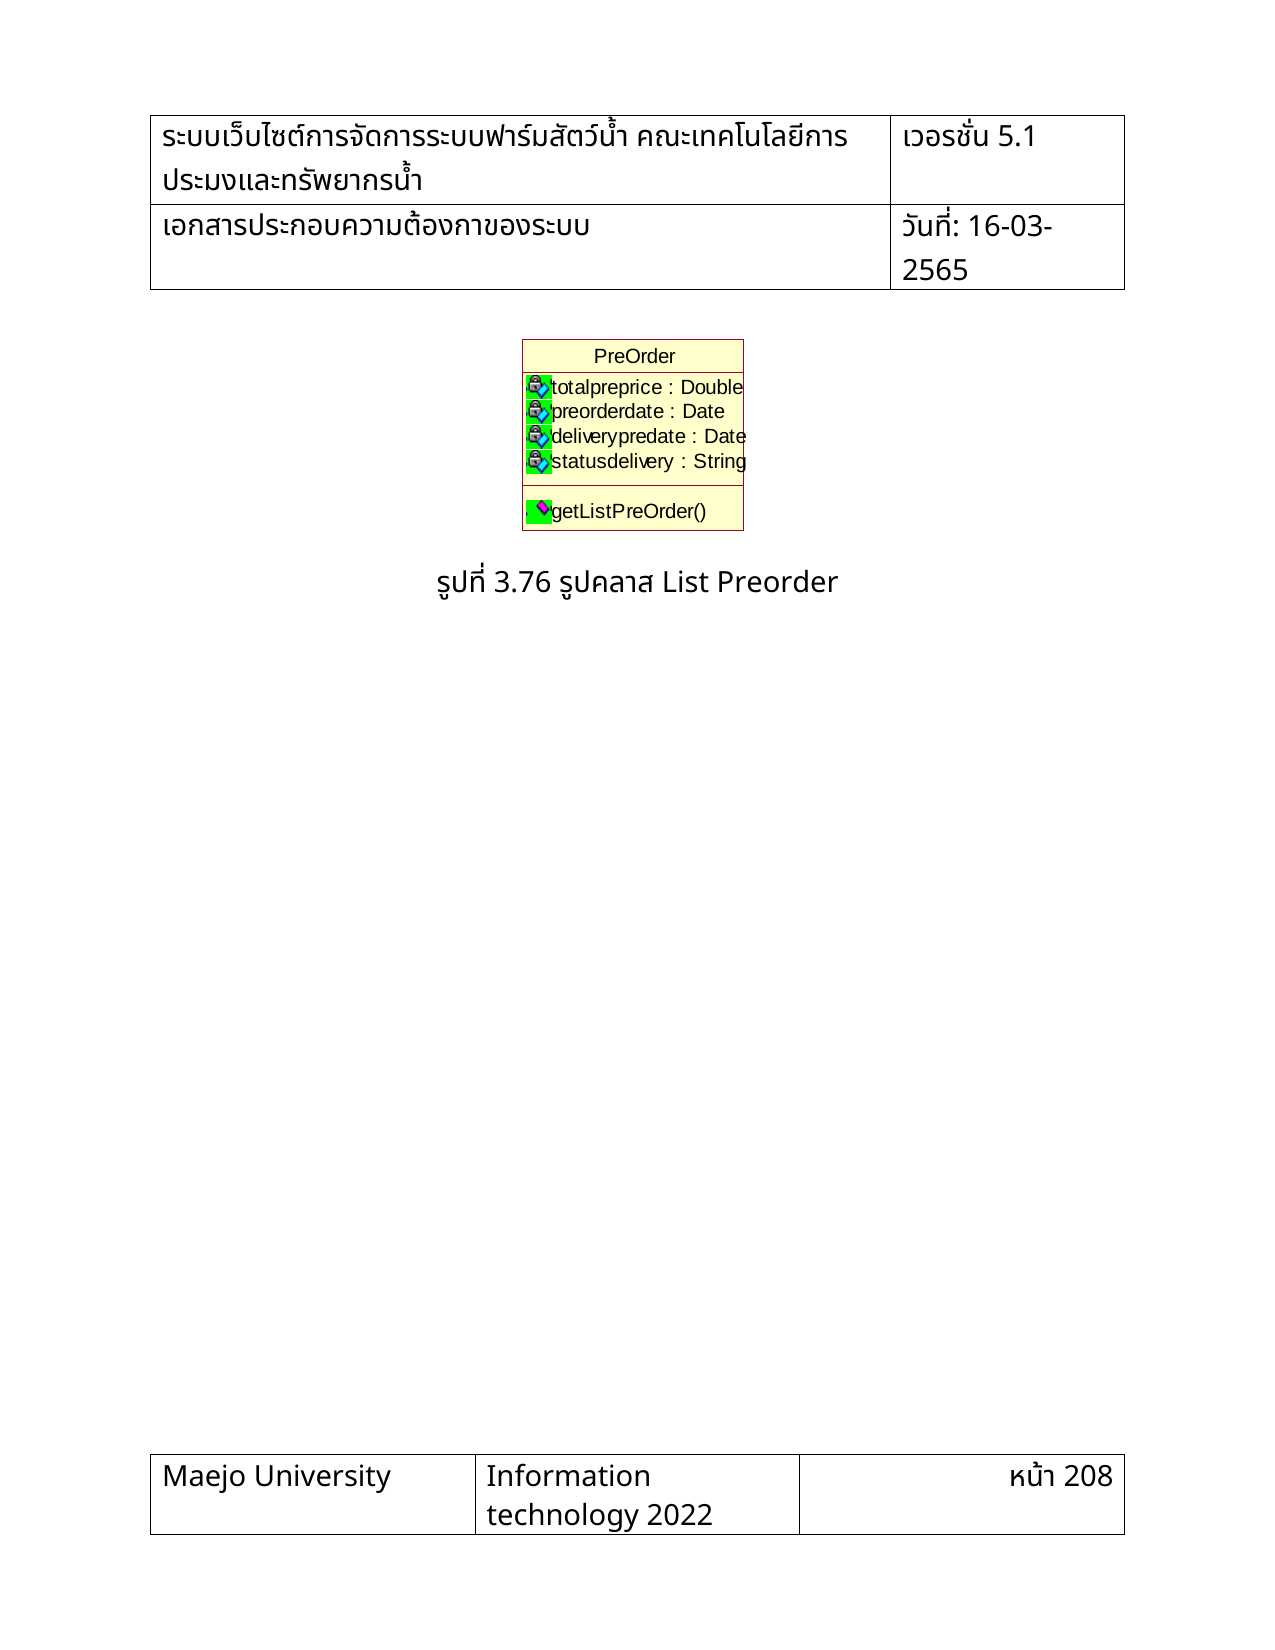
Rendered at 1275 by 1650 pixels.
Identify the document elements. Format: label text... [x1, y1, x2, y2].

text รูปที่ 3.76 รูปคลาส List Preorder [150, 561, 1125, 605]
